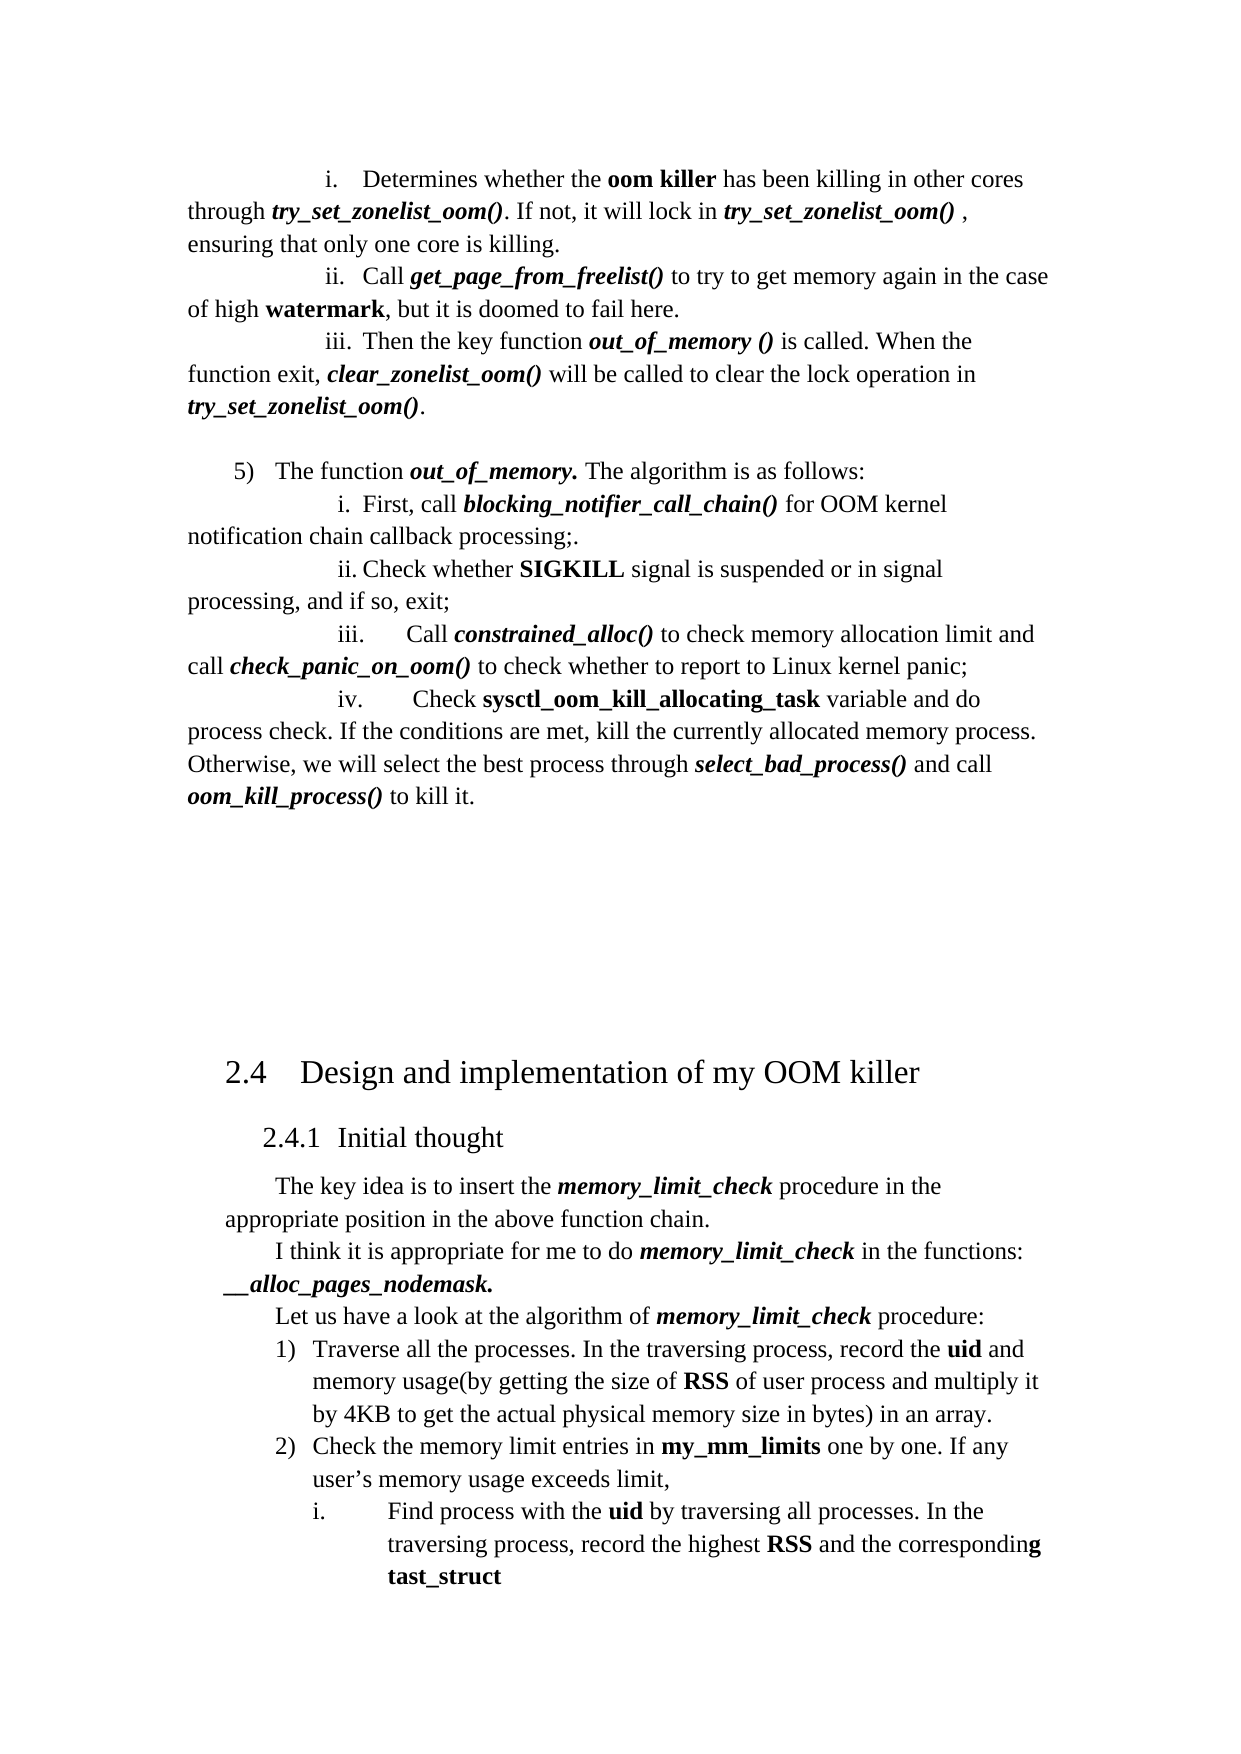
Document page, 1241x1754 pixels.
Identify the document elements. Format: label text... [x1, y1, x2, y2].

text The key idea is to insert the memory_limit_check procedure in the appropriate position in the above function chain. [225, 1169, 1053, 1234]
text iii. Call constrained_alloc() to check memory allocation limit and call check_panic_on_oom() to check whether to report to Linux kernel panic; [187, 617, 1053, 682]
text I think it is appropriate for me to do memory_limit_check in the functions: __alloc_pages_nodemask. [225, 1234, 1053, 1299]
list Find process with the uid by traversing all processes. In the traversing process, record the highest RSS and the corresponding tast_struct [312, 1494, 1053, 1592]
text i. Determines whether the oom killer has been killing in other cores through try_set_zonelist_oom(). If not, it will lock in try_set_zonelist_oom() , ensuring that only one core is killing. [187, 162, 1053, 259]
text Let us have a look at the algorithm of memory_limit_check procedure: [225, 1299, 1053, 1332]
list Initial thought [262, 1104, 1053, 1169]
list Design and implementation of my OOM killer [225, 1039, 1053, 1104]
text iv. Check sysctl_oom_kill_allocating_task variable and do process check. If the conditions are met, kill the currently allocated memory process. Otherwise, we will select the best process through select_bad_process() and call oom_kill_process() to kill it. [187, 682, 1053, 812]
text ii. Check whether SIGKILL signal is suspended or in signal processing, and if so, exit; [187, 552, 1053, 617]
text i. First, call blocking_notifier_call_chain() for OOM kernel notification chain callback processing;. [187, 487, 1053, 552]
text 5) The function out_of_memory. The algorithm is as follows: [187, 454, 1053, 487]
list Traverse all the processes. In the traversing process, record the uid and memory usage(by getting the size of RSS of user process and multiply it by 4KB to get the actual physical memory size in bytes) in an array. [275, 1332, 1053, 1429]
text iii. Then the key function out_of_memory () is called. When the function exit, clear_zonelist_oom() will be called to clear the lock operation in try_set_zonelist_oom(). [187, 324, 1053, 422]
list Check the memory limit entries in my_mm_limits one by one. If any user’s memory usage exceeds limit, [275, 1429, 1053, 1494]
text ii. Call get_page_from_freelist() to try to get memory again in the case of high watermark, but it is doomed to fail here. [187, 259, 1053, 324]
